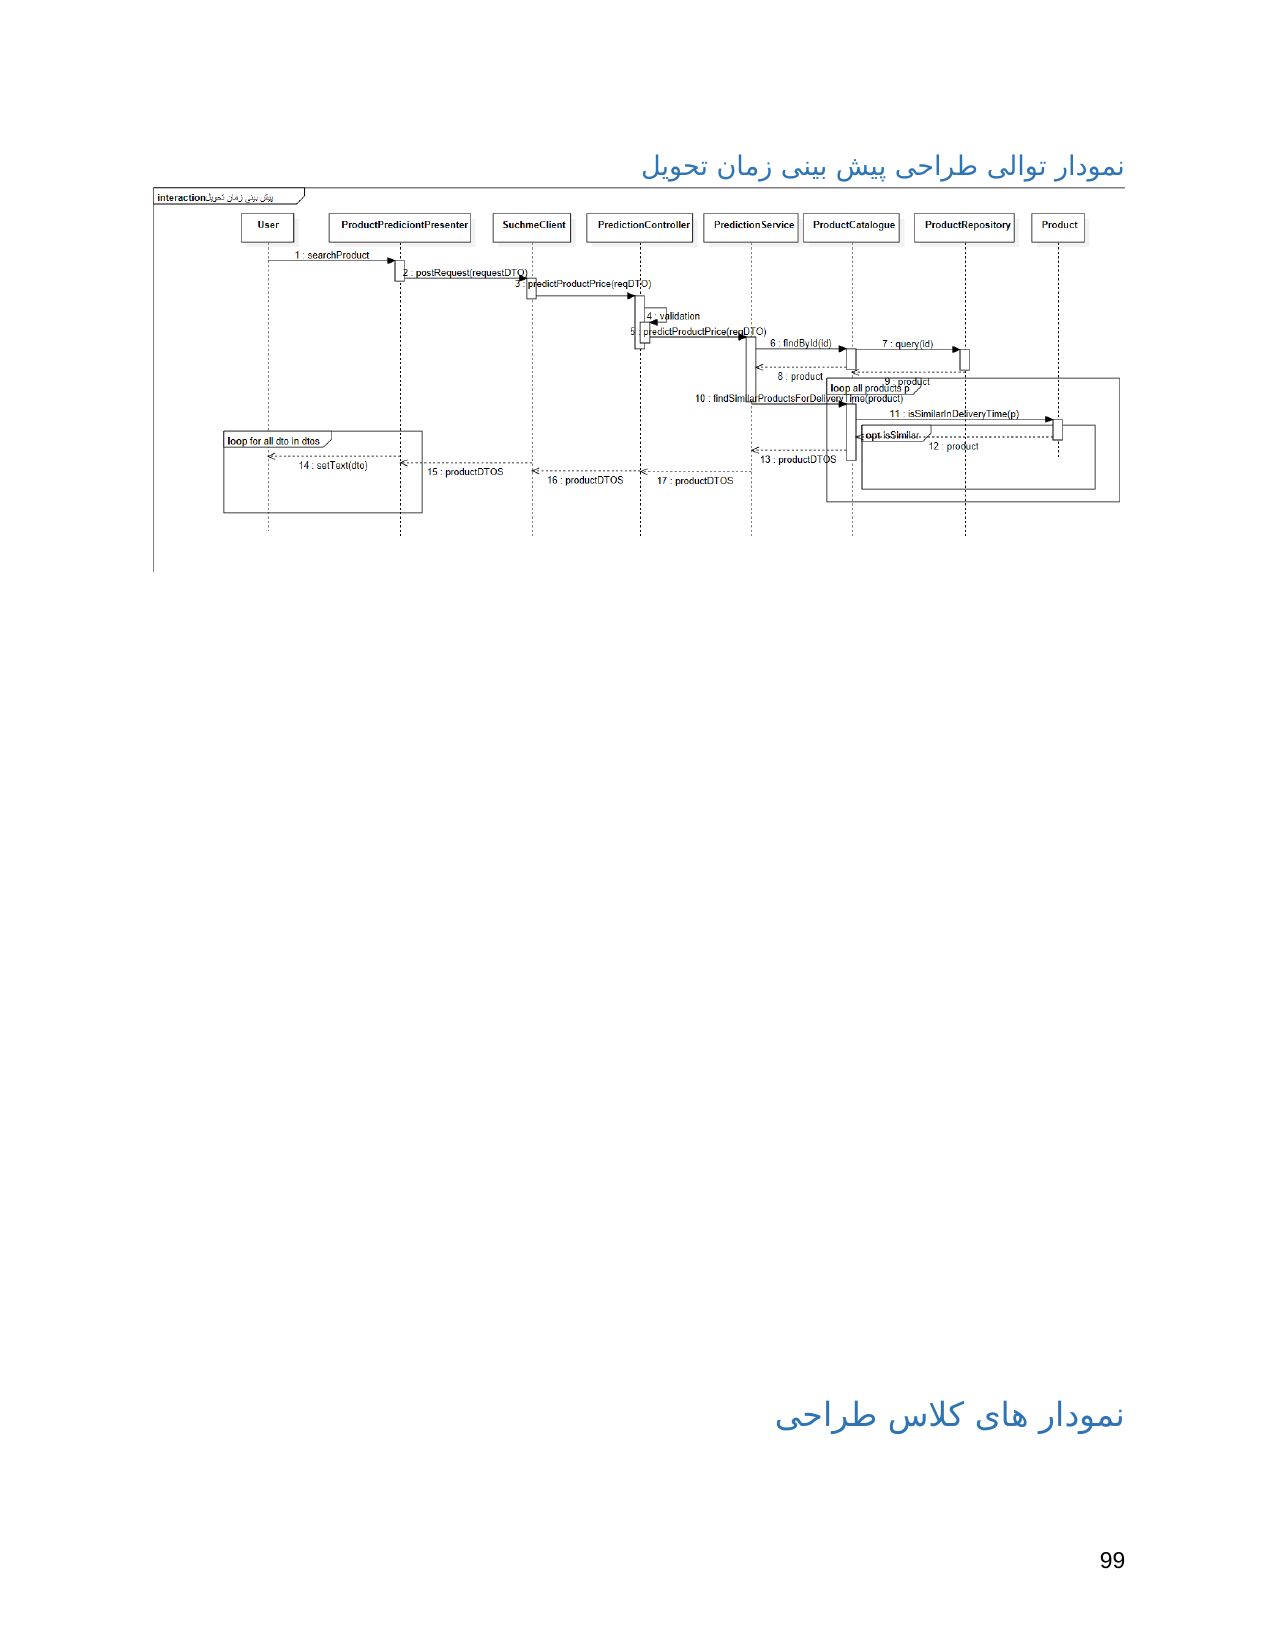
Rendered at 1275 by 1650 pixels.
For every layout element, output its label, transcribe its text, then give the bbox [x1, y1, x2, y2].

subtitle نمودار های کلاس طراحی [150, 1396, 1125, 1434]
subtitle نمودار توالی طراحی پیش بینی زمان تحویل [150, 150, 1125, 182]
picture [151, 184, 1125, 572]
